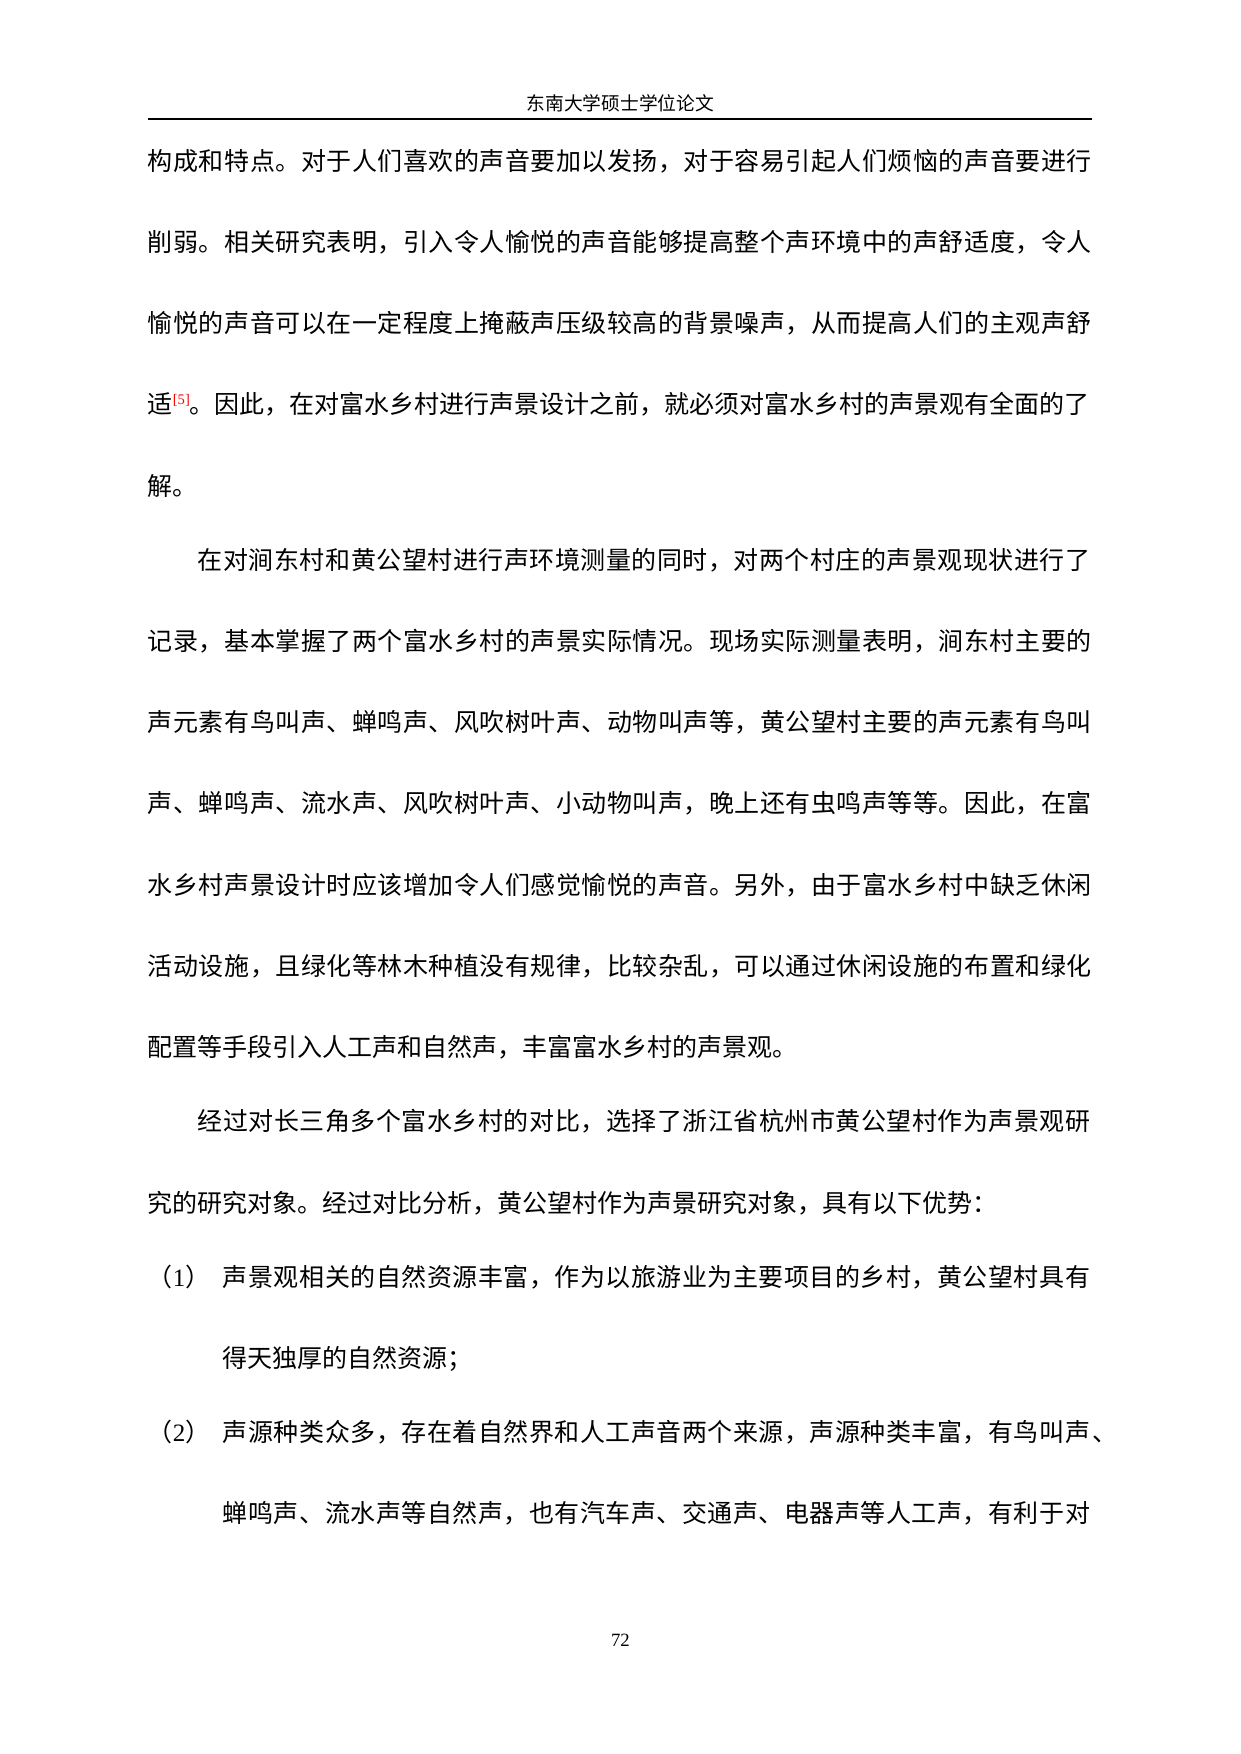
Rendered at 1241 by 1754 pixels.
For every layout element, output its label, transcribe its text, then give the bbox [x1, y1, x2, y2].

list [148, 1398, 1092, 1544]
list 声景观相关的自然资源丰富，作为以旅游业为主要项目的乡村，黄公望村具有得天独厚的自然资源； [148, 1243, 1092, 1389]
text 在对涧东村和黄公望村进行声环境测量的同时，对两个村庄的声景观现状进行了记录，基本掌握了两个富水乡村的声景实际情况。现场实际测量表明，涧东村主要的声元素有鸟叫声、蝉鸣声、风吹树叶声、动物叫声等，黄公望村主要的声元素有鸟叫声、蝉鸣声、流水声、风吹树叶声、小动物叫声，晚上还有虫鸣声等等。因此，在富水乡村声景设计时应该增加令人们感觉愉悦的声音。另外，由于富水乡村中缺乏休闲活动设施，且绿化等林木种植没有规律，比较杂乱，可以通过休闲设施的布置和绿化配置等手段引入人工声和自然声，丰富富水乡村的声景观。 [148, 526, 1092, 1078]
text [148, 127, 1092, 517]
text 经过对长三角多个富水乡村的对比，选择了浙江省杭州市黄公望村作为声景观研究的研究对象。经过对比分析，黄公望村作为声景研究对象，具有以下优势： [148, 1087, 1092, 1234]
